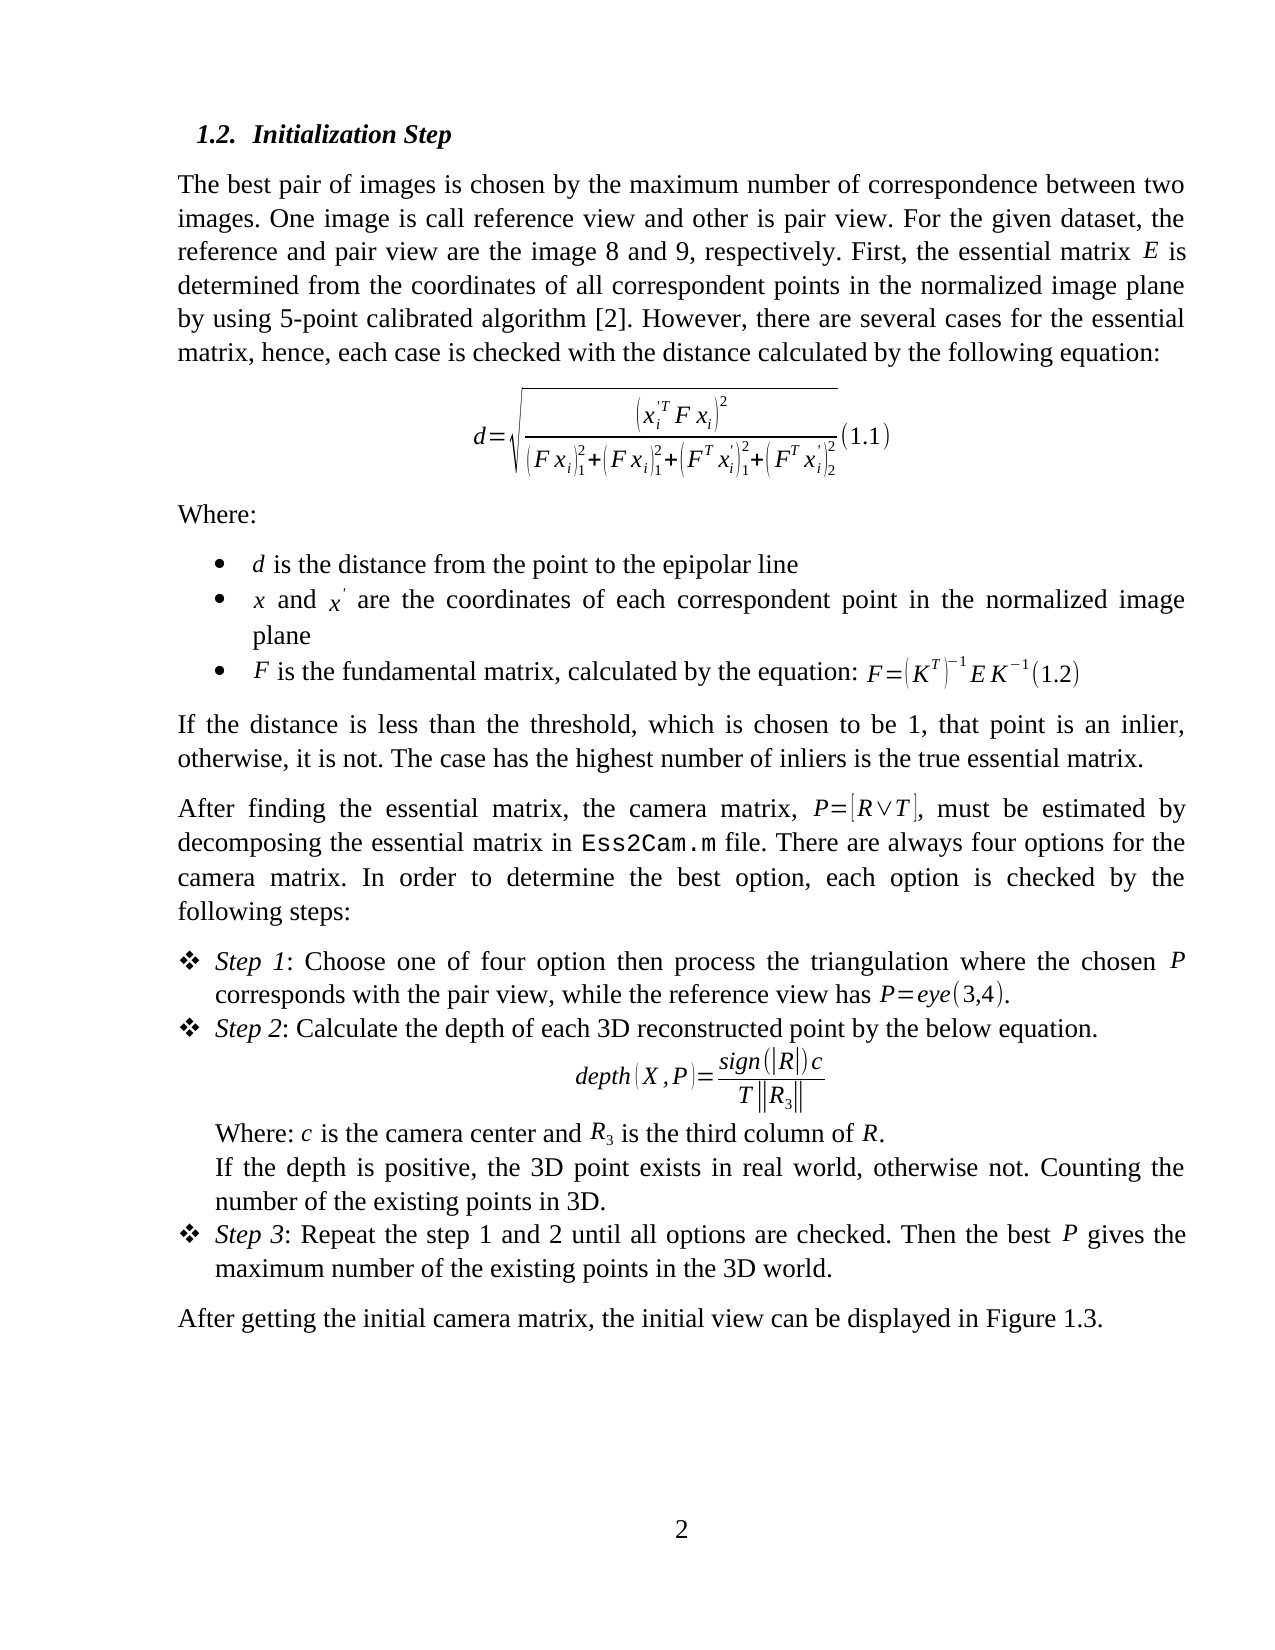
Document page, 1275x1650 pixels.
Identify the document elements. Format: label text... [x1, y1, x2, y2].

list Step 2: Calculate the depth of each 3D reconstructed point by the below equation. [177, 1012, 1186, 1043]
list Step 1: Choose one of four option then process the triangulation where the chosen corresponds with the pair view, while the reference view has . [177, 945, 1186, 1010]
text Where: [177, 498, 1186, 529]
text If the distance is less than the threshold, which is chosen to be 1, that point is an inlier, otherwise, it is not. The case has the highest number of inliers is the true essential matrix. [177, 709, 1186, 773]
list If the depth is positive, the 3D point exists in real world, otherwise not. Counting the number of the existing points in 3D. [215, 1151, 1186, 1216]
text After finding the essential matrix, the camera matrix, , must be estimated by decomposing the essential matrix in Ess2Cam.m file. There are always four options for the camera matrix. In order to determine the best option, each option is checked by the following steps: [177, 792, 1186, 926]
list Step 3: Repeat the step 1 and 2 until all options are checked. Then the best gives the maximum number of the existing points in the 3D world. [177, 1218, 1186, 1283]
list Where: is the camera center and is the third column of . [215, 1117, 1186, 1149]
text The best pair of images is chosen by the maximum number of correspondence between two images. One image is call reference view and other is pair view. For the given dataset, the reference and pair view are the image 8 and 9, respectively. First, the essential matrix is determined from the coordinates of all correspondent points in the normalized image plane by using 5-point calibrated algorithm [2]. However, there are several cases for the essential matrix, hence, each case is checked with the distance calculated by the following equation: [177, 168, 1186, 367]
list is the distance from the point to the epipolar line [215, 548, 1186, 581]
list Initialization Step [196, 118, 1186, 149]
list and are the coordinates of each correspondent point in the normalized image plane [215, 584, 1186, 650]
list is the fundamental matrix, calculated by the equation: [215, 652, 1186, 689]
text After getting the initial camera matrix, the initial view can be displayed in Figure 1.3. [177, 1302, 1186, 1333]
